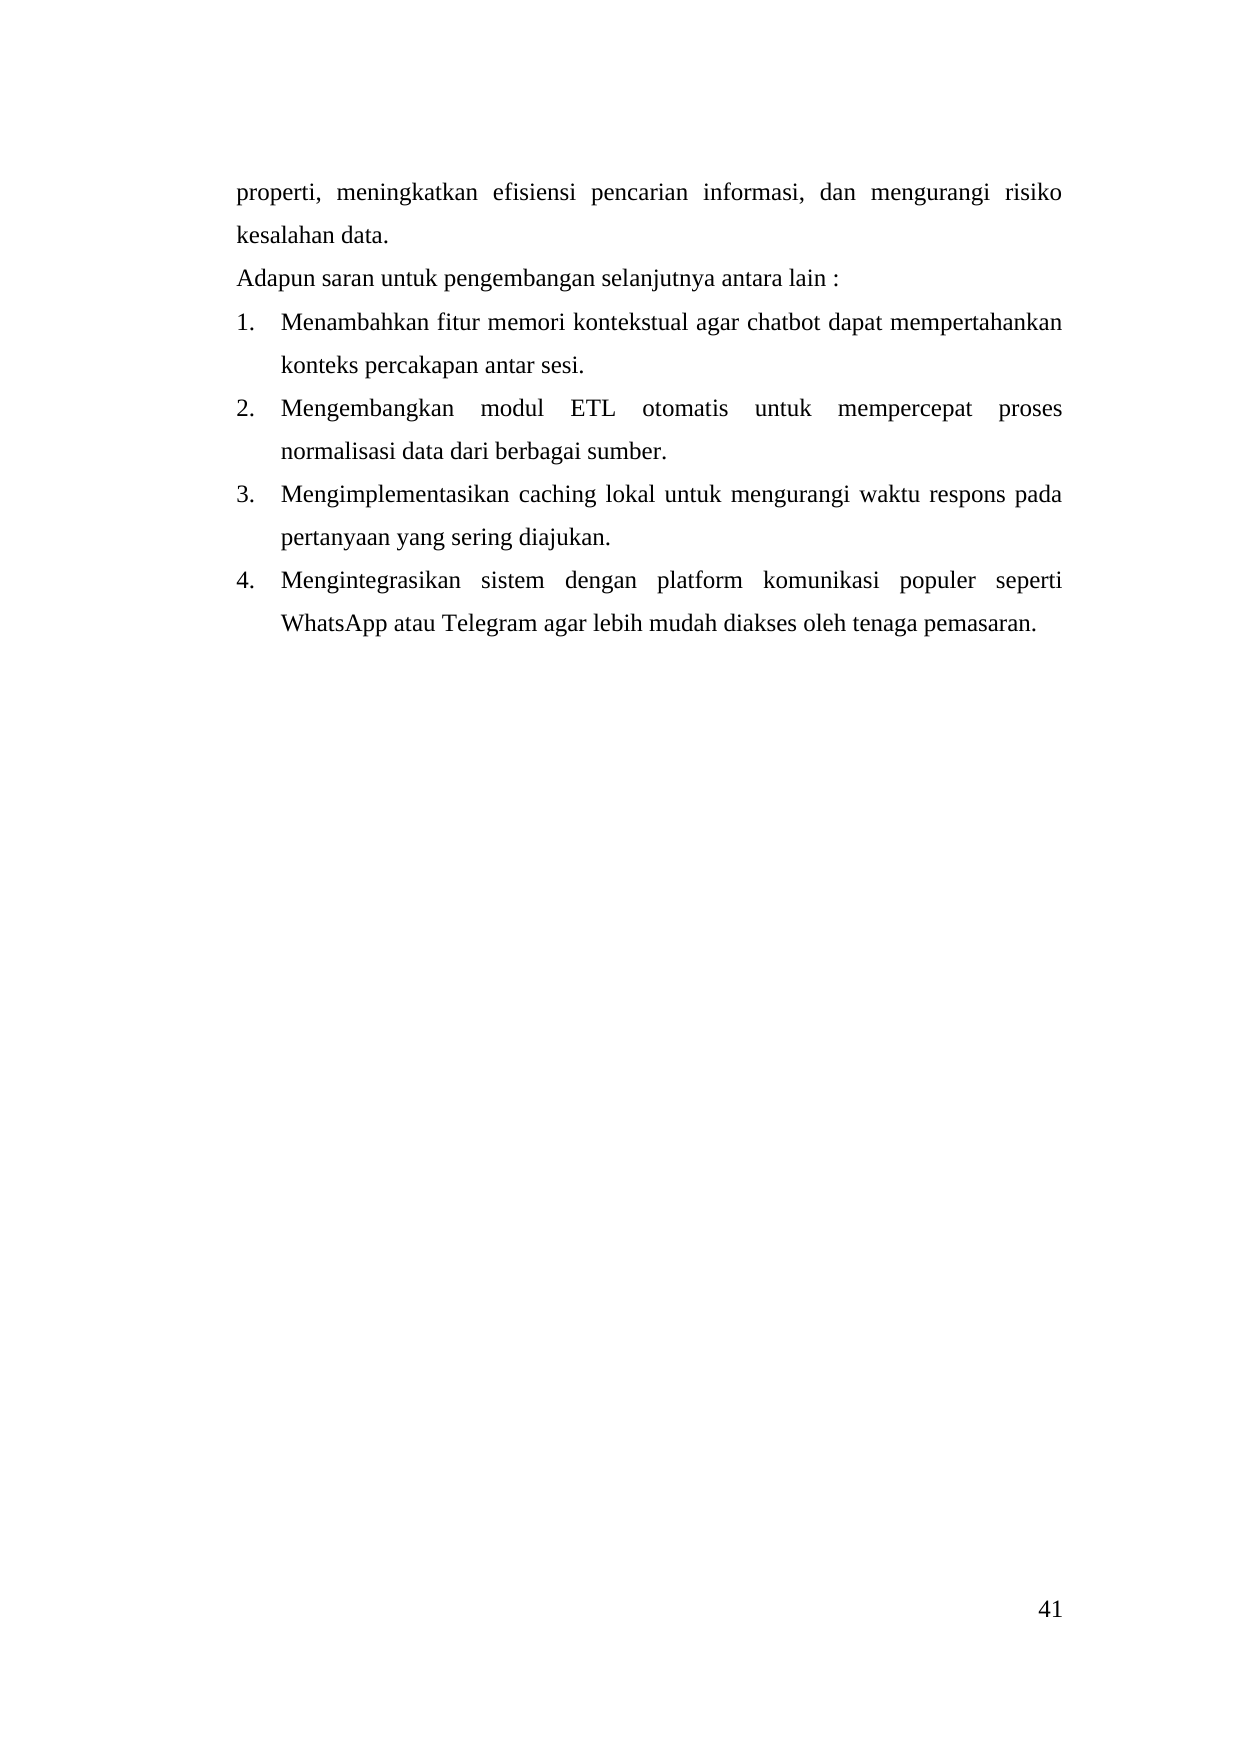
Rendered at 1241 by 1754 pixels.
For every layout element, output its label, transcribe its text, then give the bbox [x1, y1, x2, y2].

list Mengembangkan modul ETL otomatis untuk mempercepat proses normalisasi data dari berbagai sumber. [236, 393, 1063, 465]
list Mengintegrasikan sistem dengan platform komunikasi populer seperti WhatsApp atau Telegram agar lebih mudah diakses oleh tenaga pemasaran. [236, 565, 1063, 637]
text Adapun saran untuk pengembangan selanjutnya antara lain : [236, 263, 1063, 292]
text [236, 177, 1063, 249]
list Mengimplementasikan caching lokal untuk mengurangi waktu respons pada pertanyaan yang sering diajukan. [236, 479, 1063, 551]
list Menambahkan fitur memori kontekstual agar chatbot dapat mempertahankan konteks percakapan antar sesi. [236, 307, 1063, 378]
